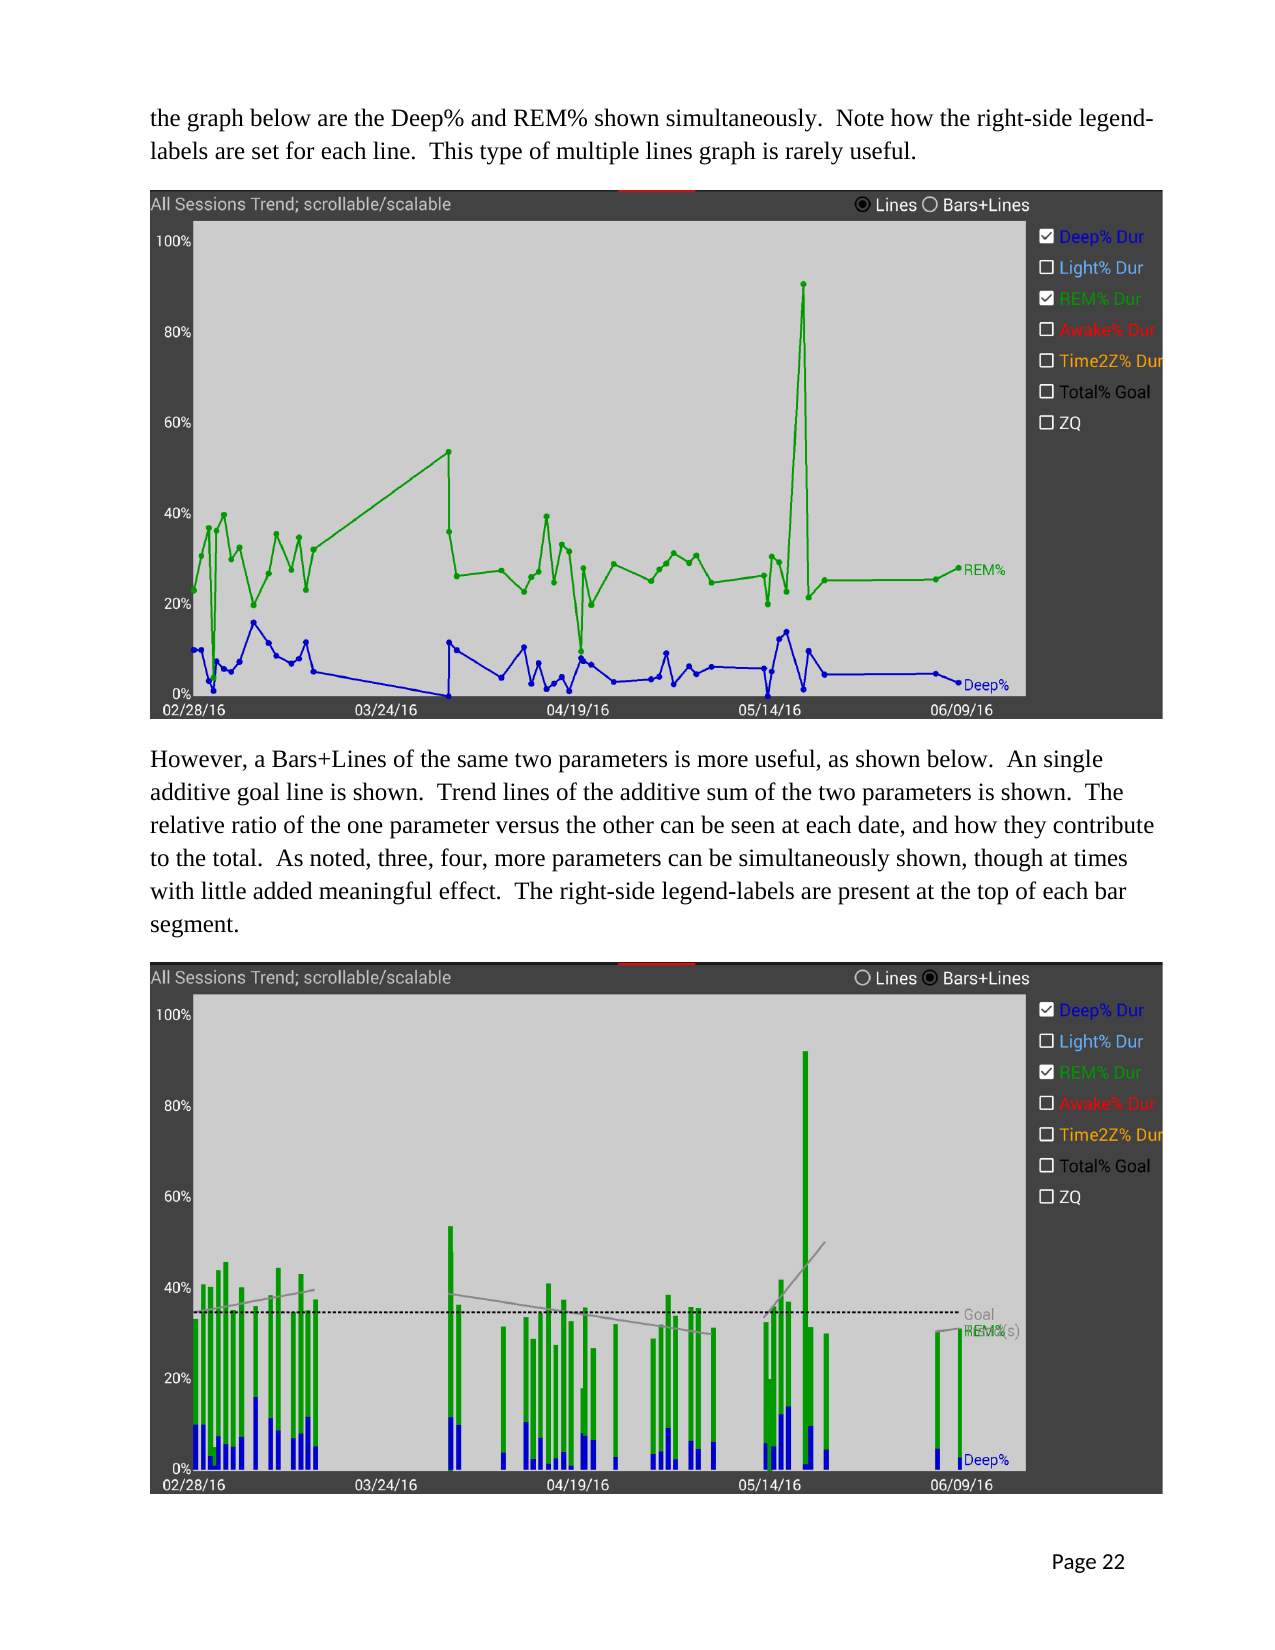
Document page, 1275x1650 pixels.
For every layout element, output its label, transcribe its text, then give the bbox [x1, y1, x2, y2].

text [150, 103, 1162, 165]
text However, a Bars+Lines of the same two parameters is more useful, as shown below. An single additive goal line is shown. Trend lines of the additive sum of the two parameters is shown. The relative ratio of the one parameter versus the other can be seen at each date, and how they contribute to the total. As noted, three, four, more parameters can be simultaneously shown, though at times with little added meaningful effect. The right-side legend-labels are present at the top of each bar segment. [150, 744, 1162, 938]
picture [150, 962, 1163, 1494]
picture [150, 190, 1163, 719]
